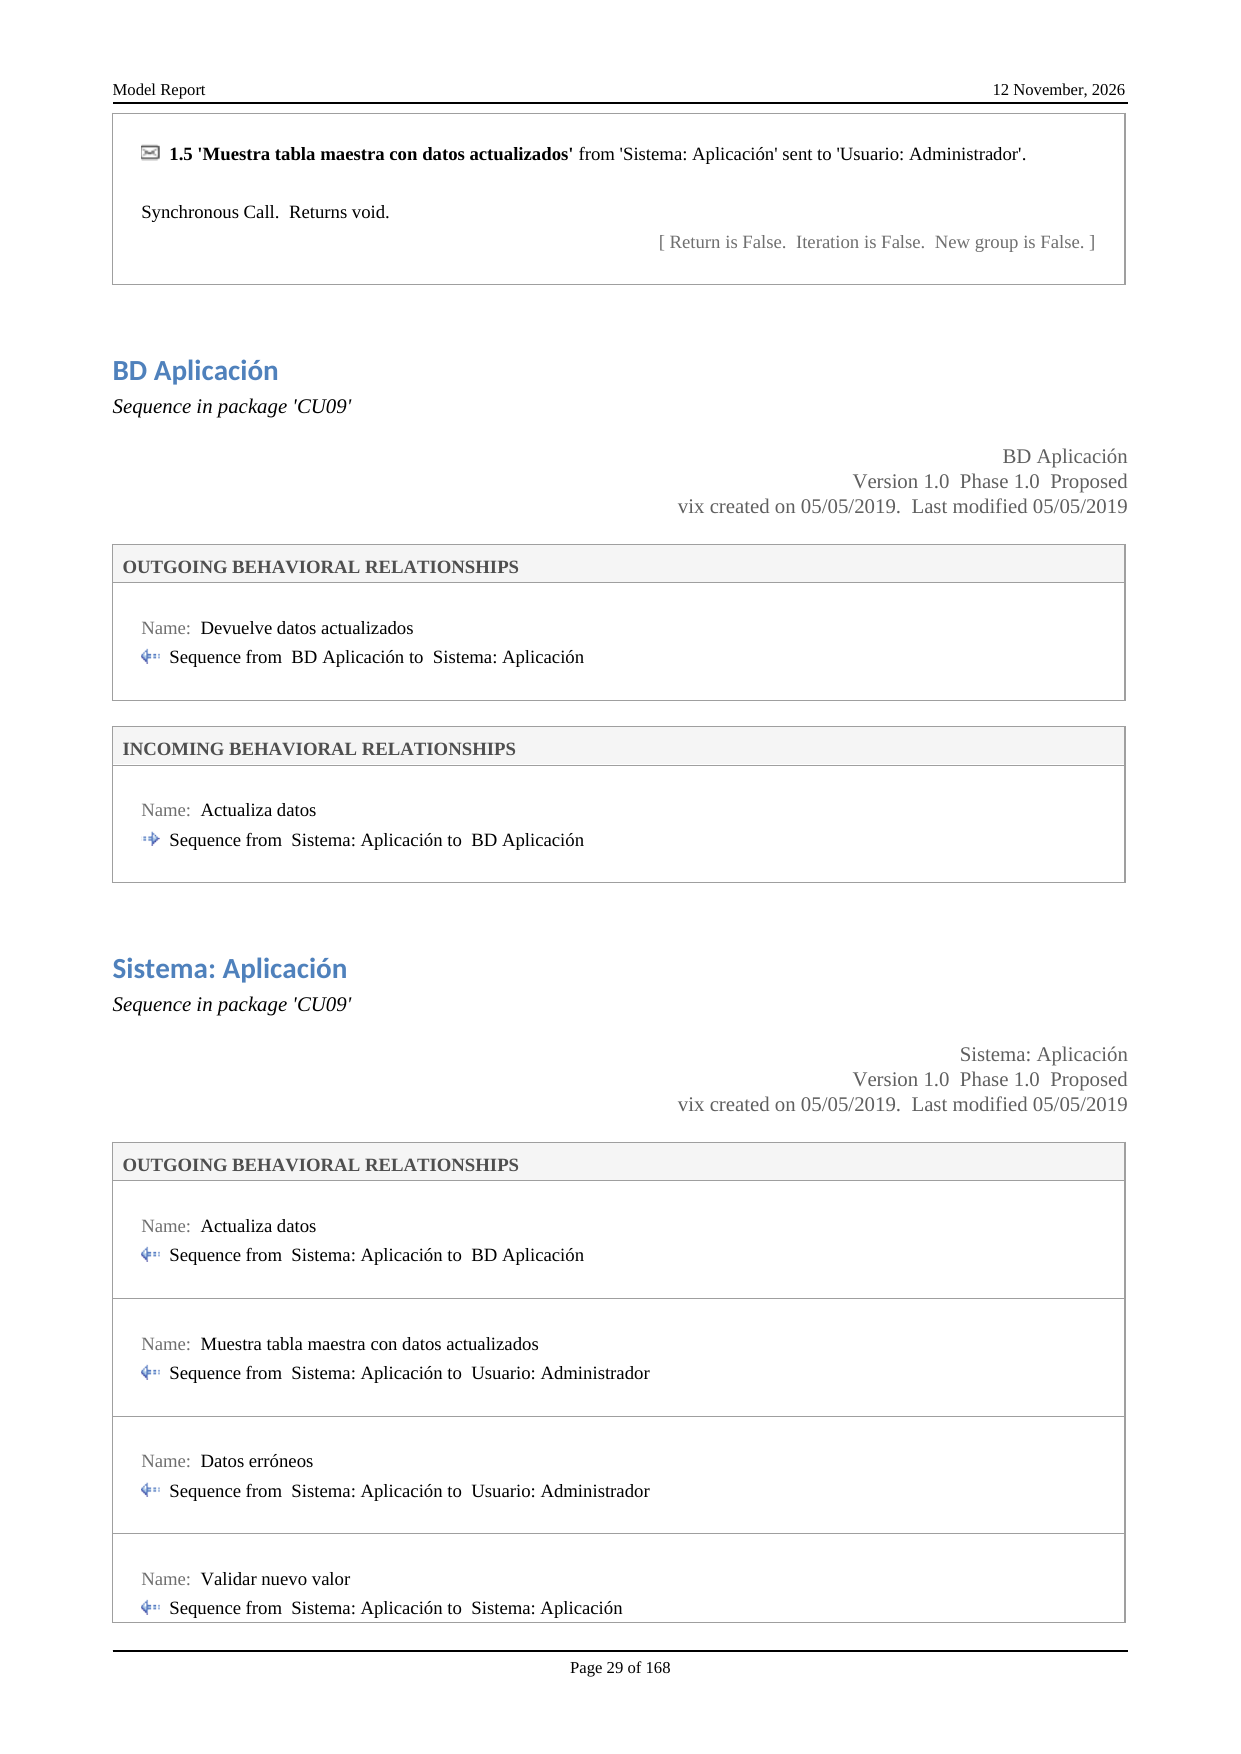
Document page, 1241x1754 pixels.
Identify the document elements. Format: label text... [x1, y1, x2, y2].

picture [141, 1478, 160, 1497]
table_header 1.5 'Muestra tabla maestra con datos actualizados' from 'Sistema: Aplicación' sent to 'Usuario: Administrador'. Synchronous Call. Returns void. [ Return is False. Iteration is False. New group is False. ] [113, 114, 1124, 284]
picture [141, 1242, 160, 1262]
subtitle Sistema: Aplicación [112, 958, 1128, 983]
picture [141, 141, 160, 161]
table_cell Name: Actualiza datos Sequence from Sistema: Aplicación to BD Aplicación [113, 766, 1124, 882]
text Sequence in package 'CU09' [112, 992, 1128, 1017]
picture [141, 827, 160, 846]
subtitle BD Aplicación [112, 360, 1128, 385]
table_header Name: Muestra tabla maestra con datos actualizados Sequence from Sistema: Aplicación to Usuario: Administrador [113, 1299, 1124, 1416]
table_header OUTGOING BEHAVIORAL RELATIONSHIPS [113, 545, 1124, 582]
picture [141, 1596, 160, 1615]
table_header Name: Datos erróneos Sequence from Sistema: Aplicación to Usuario: Administrador [113, 1417, 1124, 1533]
text Version 1.0 Phase 1.0 Proposed [112, 1067, 1128, 1092]
text BD Aplicación [112, 444, 1128, 469]
table_header OUTGOING BEHAVIORAL RELATIONSHIPS [113, 1143, 1124, 1180]
text Sequence in package 'CU09' [112, 394, 1128, 419]
text Version 1.0 Phase 1.0 Proposed [112, 469, 1128, 494]
table_cell Name: Actualiza datos Sequence from Sistema: Aplicación to BD Aplicación [113, 1181, 1124, 1298]
table_cell Name: Devuelve datos actualizados Sequence from BD Aplicación to Sistema: Aplicación [113, 583, 1124, 700]
text Sistema: Aplicación [112, 1042, 1128, 1067]
picture [141, 645, 160, 664]
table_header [113, 1534, 1124, 1622]
picture [141, 1360, 160, 1380]
text vix created on 05/05/2019. Last modified 05/05/2019 [112, 494, 1128, 519]
table_header INCOMING BEHAVIORAL RELATIONSHIPS [113, 727, 1124, 764]
text vix created on 05/05/2019. Last modified 05/05/2019 [112, 1092, 1128, 1117]
